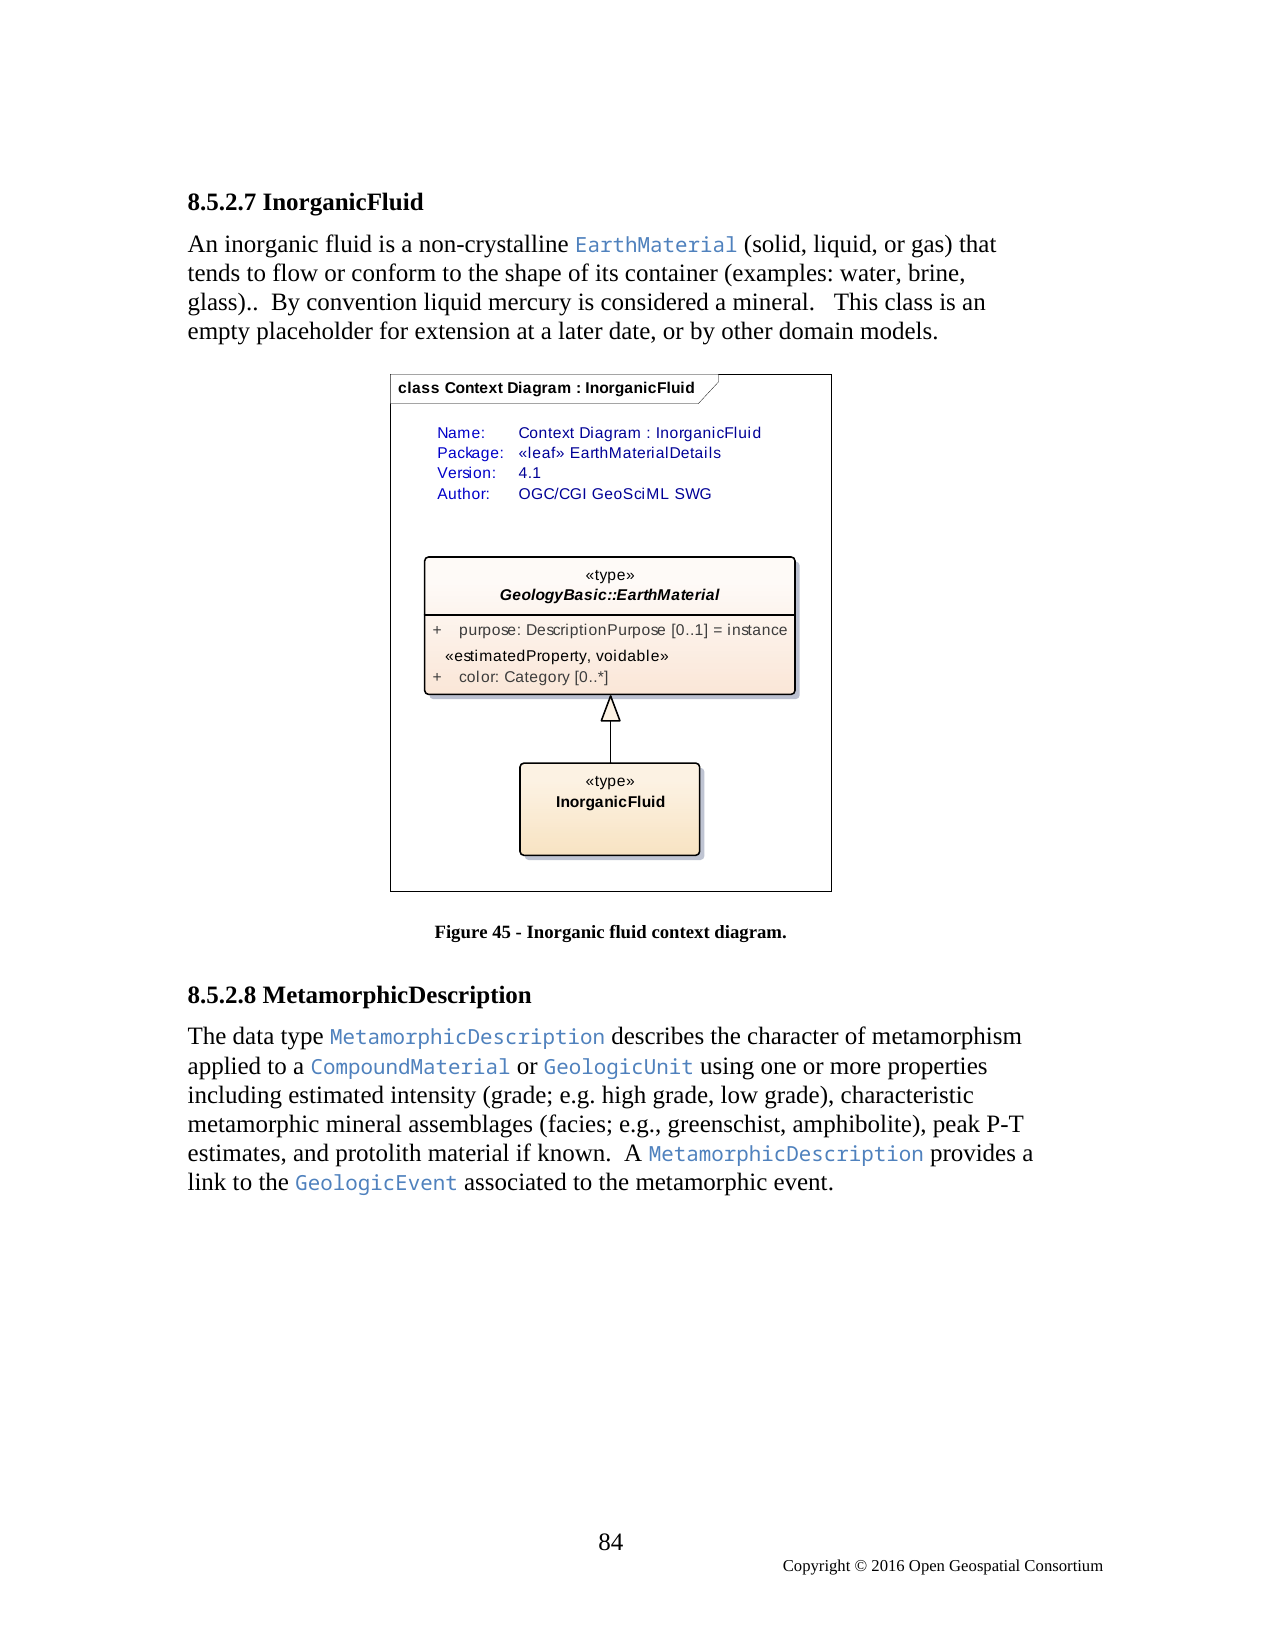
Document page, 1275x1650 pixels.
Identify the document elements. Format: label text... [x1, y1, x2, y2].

text The data type MetamorphicDescription describes the character of metamorphism applied to a CompoundMaterial or GeologicUnit using one or more properties including estimated intensity (grade; e.g. high grade, low grade), characteristic metamorphic mineral assemblages (facies; e.g., greenschist, amphibolite), peak P-T estimates, and protolith material if known. A MetamorphicDescription provides a link to the GeologicEvent associated to the metamorphic event. [187, 1021, 1034, 1197]
subtitle InorganicFluid [187, 187, 1034, 216]
text Figure 45 - Inorganic fluid context diagram. [187, 921, 1034, 942]
text An inorganic fluid is a non-crystalline EarthMaterial (solid, liquid, or gas) that tends to flow or conform to the shape of its container (examples: water, brine, glass).. By convention liquid mercury is considered a mineral. This class is an empty placeholder for extension at a later date, or by other domain models. [187, 229, 1034, 344]
subtitle MetamorphicDescription [187, 980, 1034, 1009]
